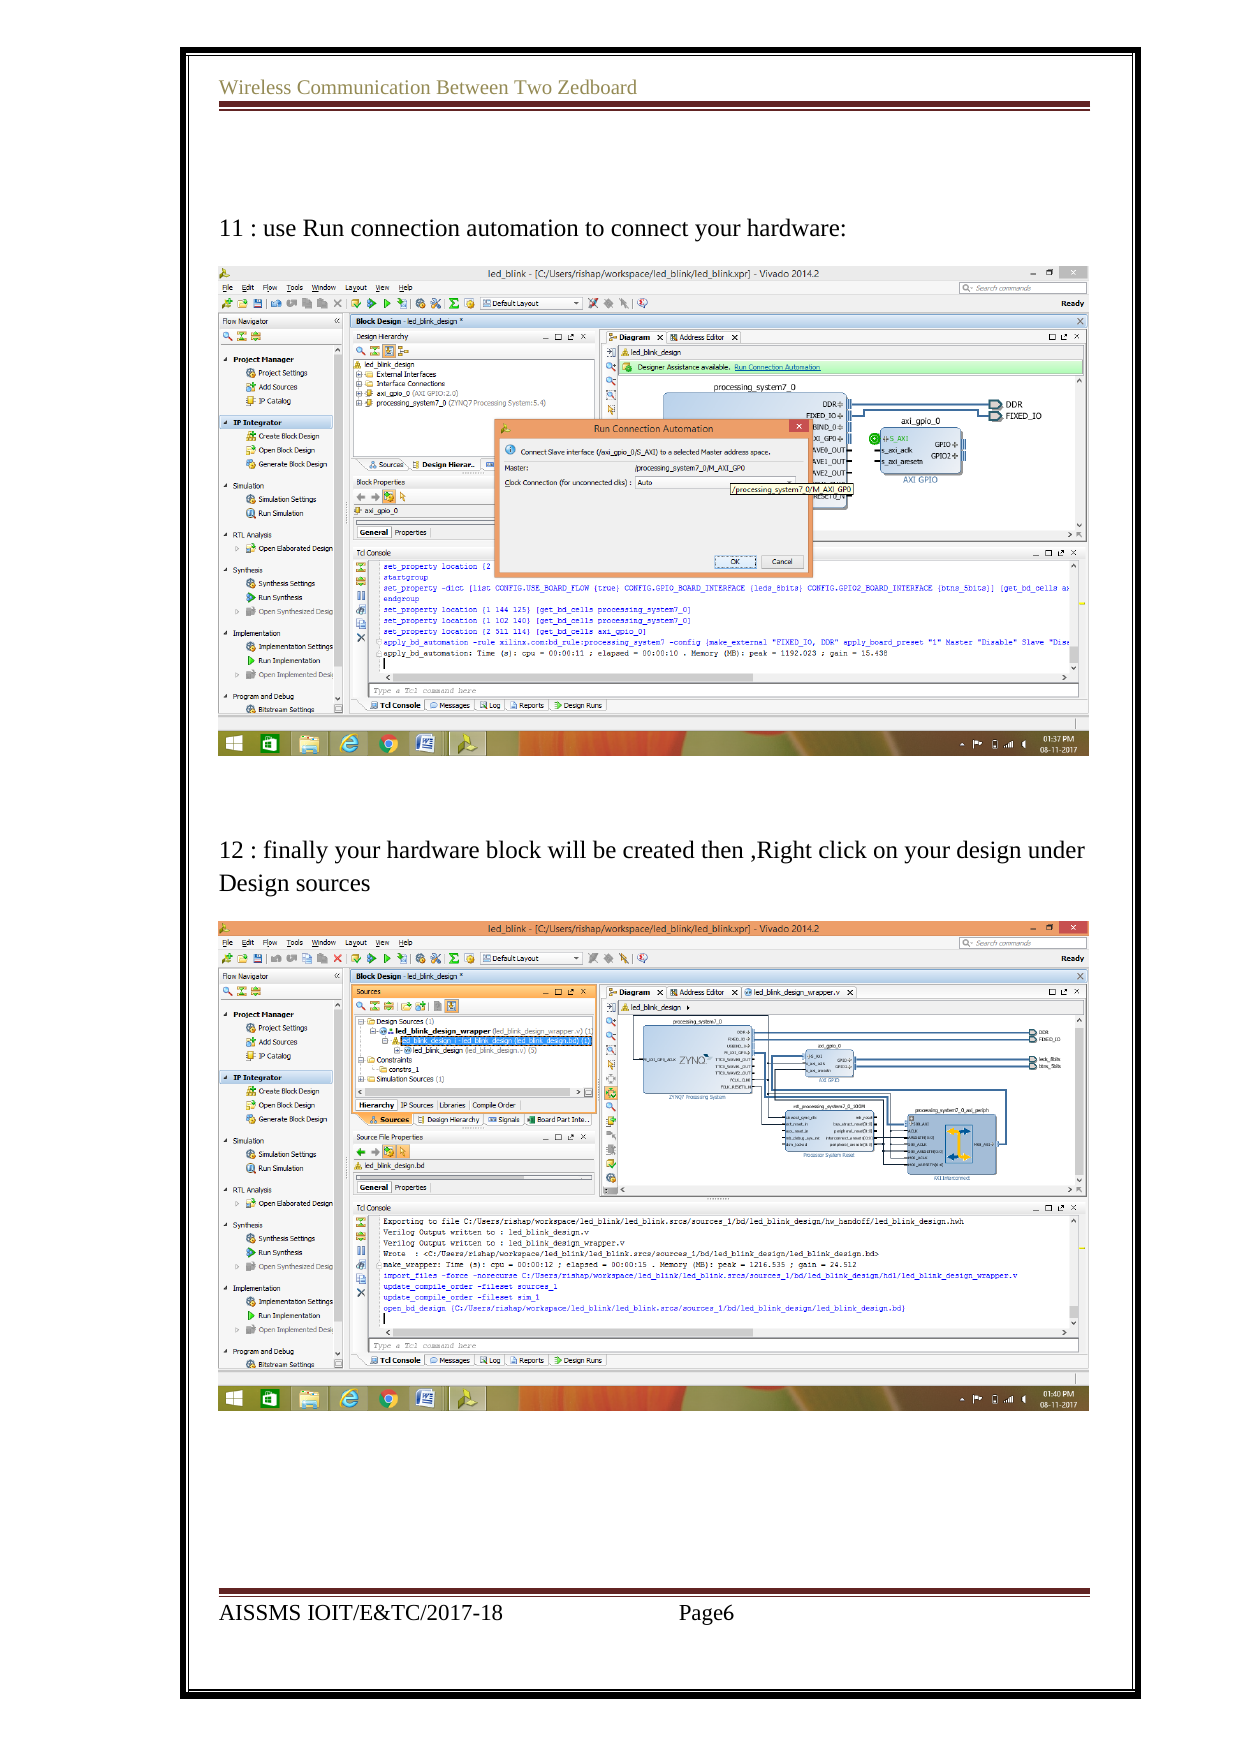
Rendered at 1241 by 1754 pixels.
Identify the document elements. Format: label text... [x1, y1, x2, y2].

text 12 : finally your hardware block will be created then ,Right click on your design under Design sources [218, 835, 1090, 897]
text 11 : use Run connection automation to connect your hardware: [218, 213, 1090, 242]
picture [218, 266, 1089, 756]
picture [218, 921, 1089, 1411]
